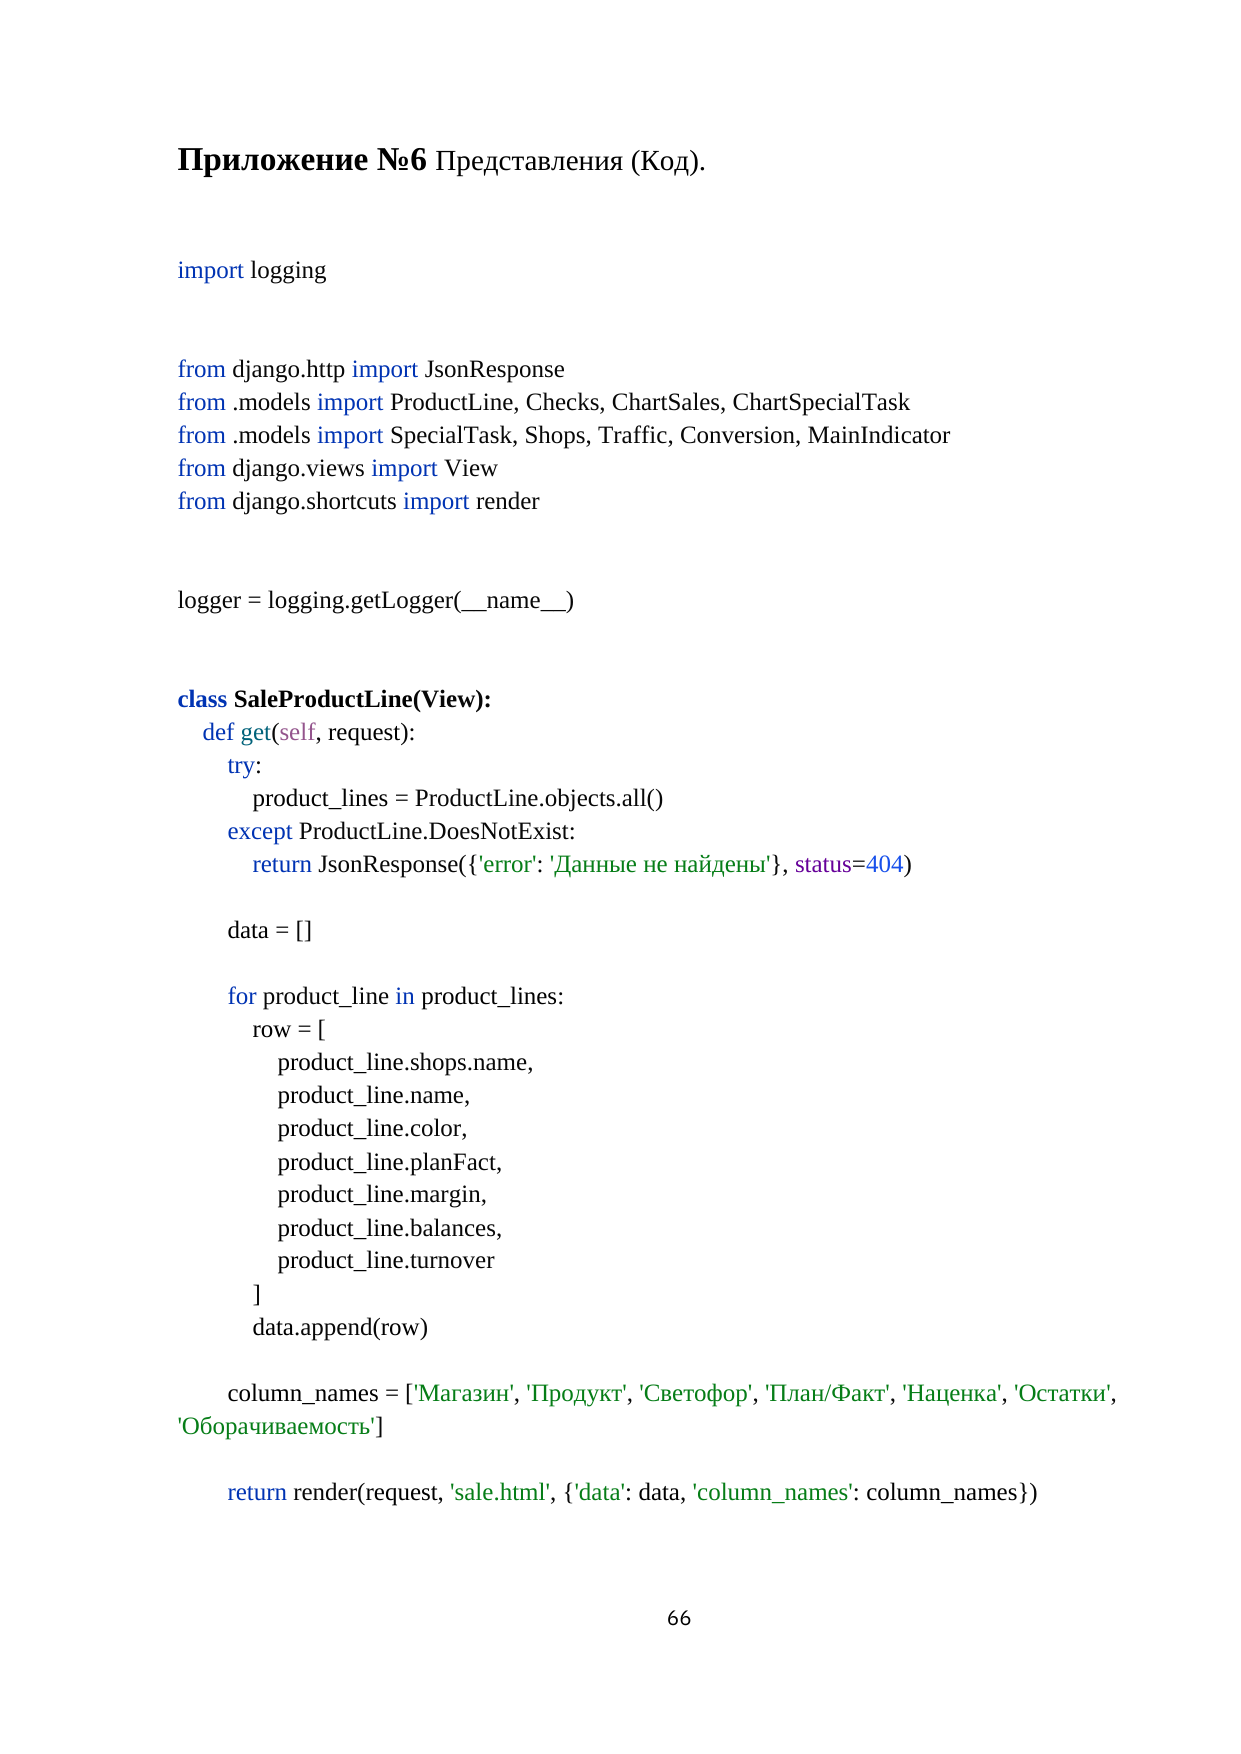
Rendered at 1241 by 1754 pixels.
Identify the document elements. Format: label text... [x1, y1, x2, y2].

subtitle Приложение №6 Представления (Код). [435, 139, 1181, 177]
text import logging from django.http import JsonResponse from .models import ProductLine, Checks, ChartSales, ChartSpecialTask from .models import SpecialTask, Shops, Traffic, Conversion, MainIndicator from django.views import View from django.shortcuts import render logger = logging.getLogger(__name__) class SaleProductLine(View): def get(self, request): try: product_lines = ProductLine.objects.all() except ProductLine.DoesNotExist: return JsonResponse({'error': 'Данные не найдены'}, status=404) data = [] for product_line in product_lines: row = [ product_line.shops.name, product_line.name, product_line.color, product_line.planFact, product_line.margin, product_line.balances, product_line.turnover ] data.append(row) column_names = ['Магазин', 'Продукт', 'Светофор', 'План/Факт', 'Наценка', 'Остатки', 'Оборачиваемость'] return render(request, 'sale.html', {'data': data, 'column_names': column_names}) [177, 255, 1181, 1566]
